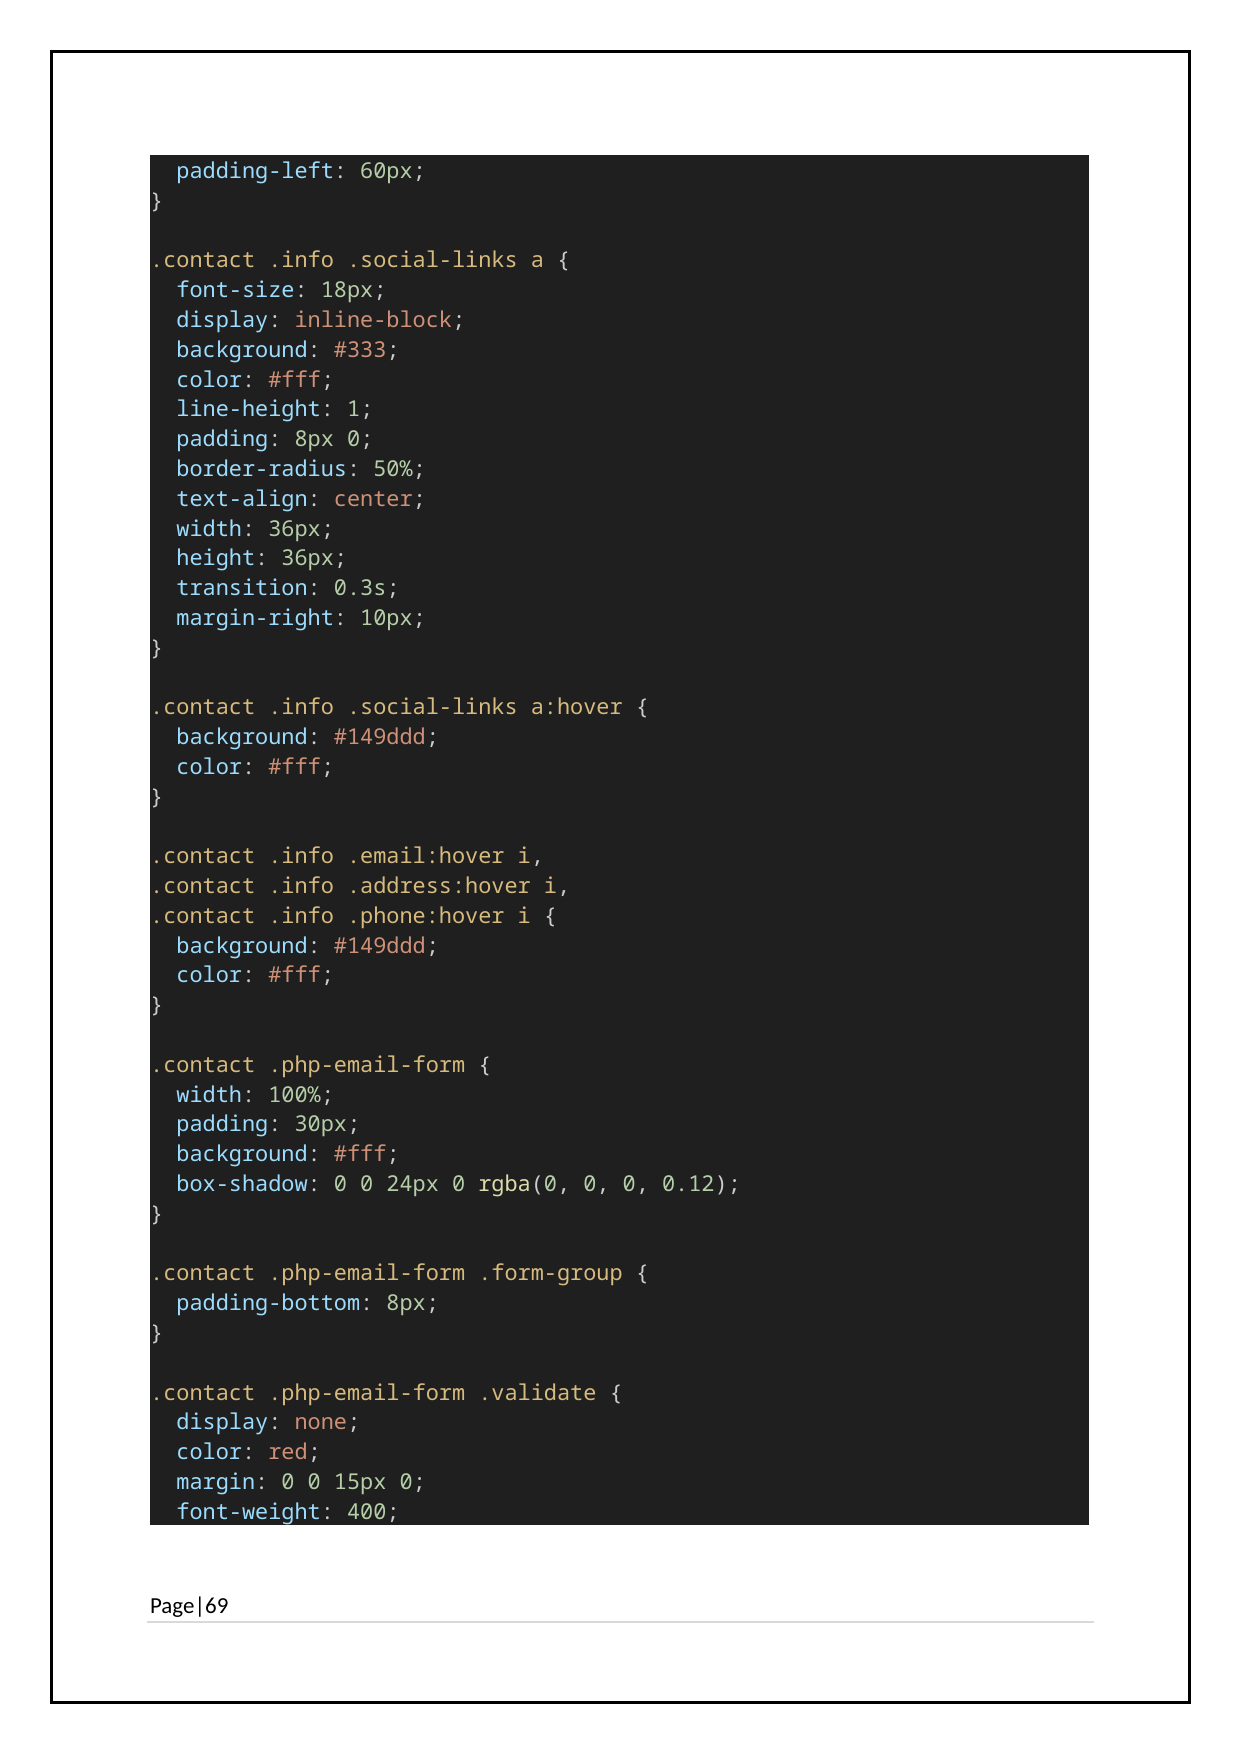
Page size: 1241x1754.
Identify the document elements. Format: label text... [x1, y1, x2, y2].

text padding-left: 60px; [150, 155, 1089, 185]
text .contact .info .social-links a:hover { [150, 691, 1089, 721]
text } [150, 632, 1089, 661]
text } [150, 1198, 1089, 1227]
text font-size: 18px; [150, 274, 1089, 304]
text background: #333; [150, 334, 1089, 363]
text color: #fff; [150, 363, 1089, 393]
text display: none; [150, 1406, 1089, 1436]
text .contact .php-email-form .form-group { [150, 1257, 1089, 1287]
text display: inline-block; [150, 304, 1089, 334]
text padding: 8px 0; [150, 423, 1089, 453]
text .contact .php-email-form { [150, 1049, 1089, 1078]
text } [150, 781, 1089, 810]
text margin-right: 10px; [150, 602, 1089, 632]
text line-height: 1; [150, 393, 1089, 423]
text text-align: center; [150, 483, 1089, 512]
text padding: 30px; [150, 1108, 1089, 1138]
text color: #fff; [150, 959, 1089, 989]
text color: #fff; [150, 751, 1089, 781]
text width: 36px; [150, 512, 1089, 542]
text } [150, 989, 1089, 1019]
text background: #fff; [150, 1138, 1089, 1168]
text .contact .php-email-form .validate { [150, 1376, 1089, 1406]
text .contact .info .social-links a { [150, 244, 1089, 274]
text height: 36px; [150, 542, 1089, 572]
text color: red; [150, 1436, 1089, 1466]
text .contact .info .email:hover i, [150, 840, 1089, 870]
text background: #149ddd; [150, 929, 1089, 959]
text margin: 0 0 15px 0; [150, 1466, 1089, 1496]
text background: #149ddd; [150, 721, 1089, 751]
text border-radius: 50%; [150, 453, 1089, 483]
text font-weight: 400; [150, 1496, 1089, 1525]
text transition: 0.3s; [150, 572, 1089, 602]
text } [150, 185, 1089, 214]
text .contact .info .address:hover i, [150, 870, 1089, 900]
text box-shadow: 0 0 24px 0 rgba(0, 0, 0, 0.12); [150, 1168, 1089, 1198]
text } [150, 1317, 1089, 1347]
text .contact .info .phone:hover i { [150, 900, 1089, 929]
text padding-bottom: 8px; [150, 1287, 1089, 1317]
text width: 100%; [150, 1078, 1089, 1108]
